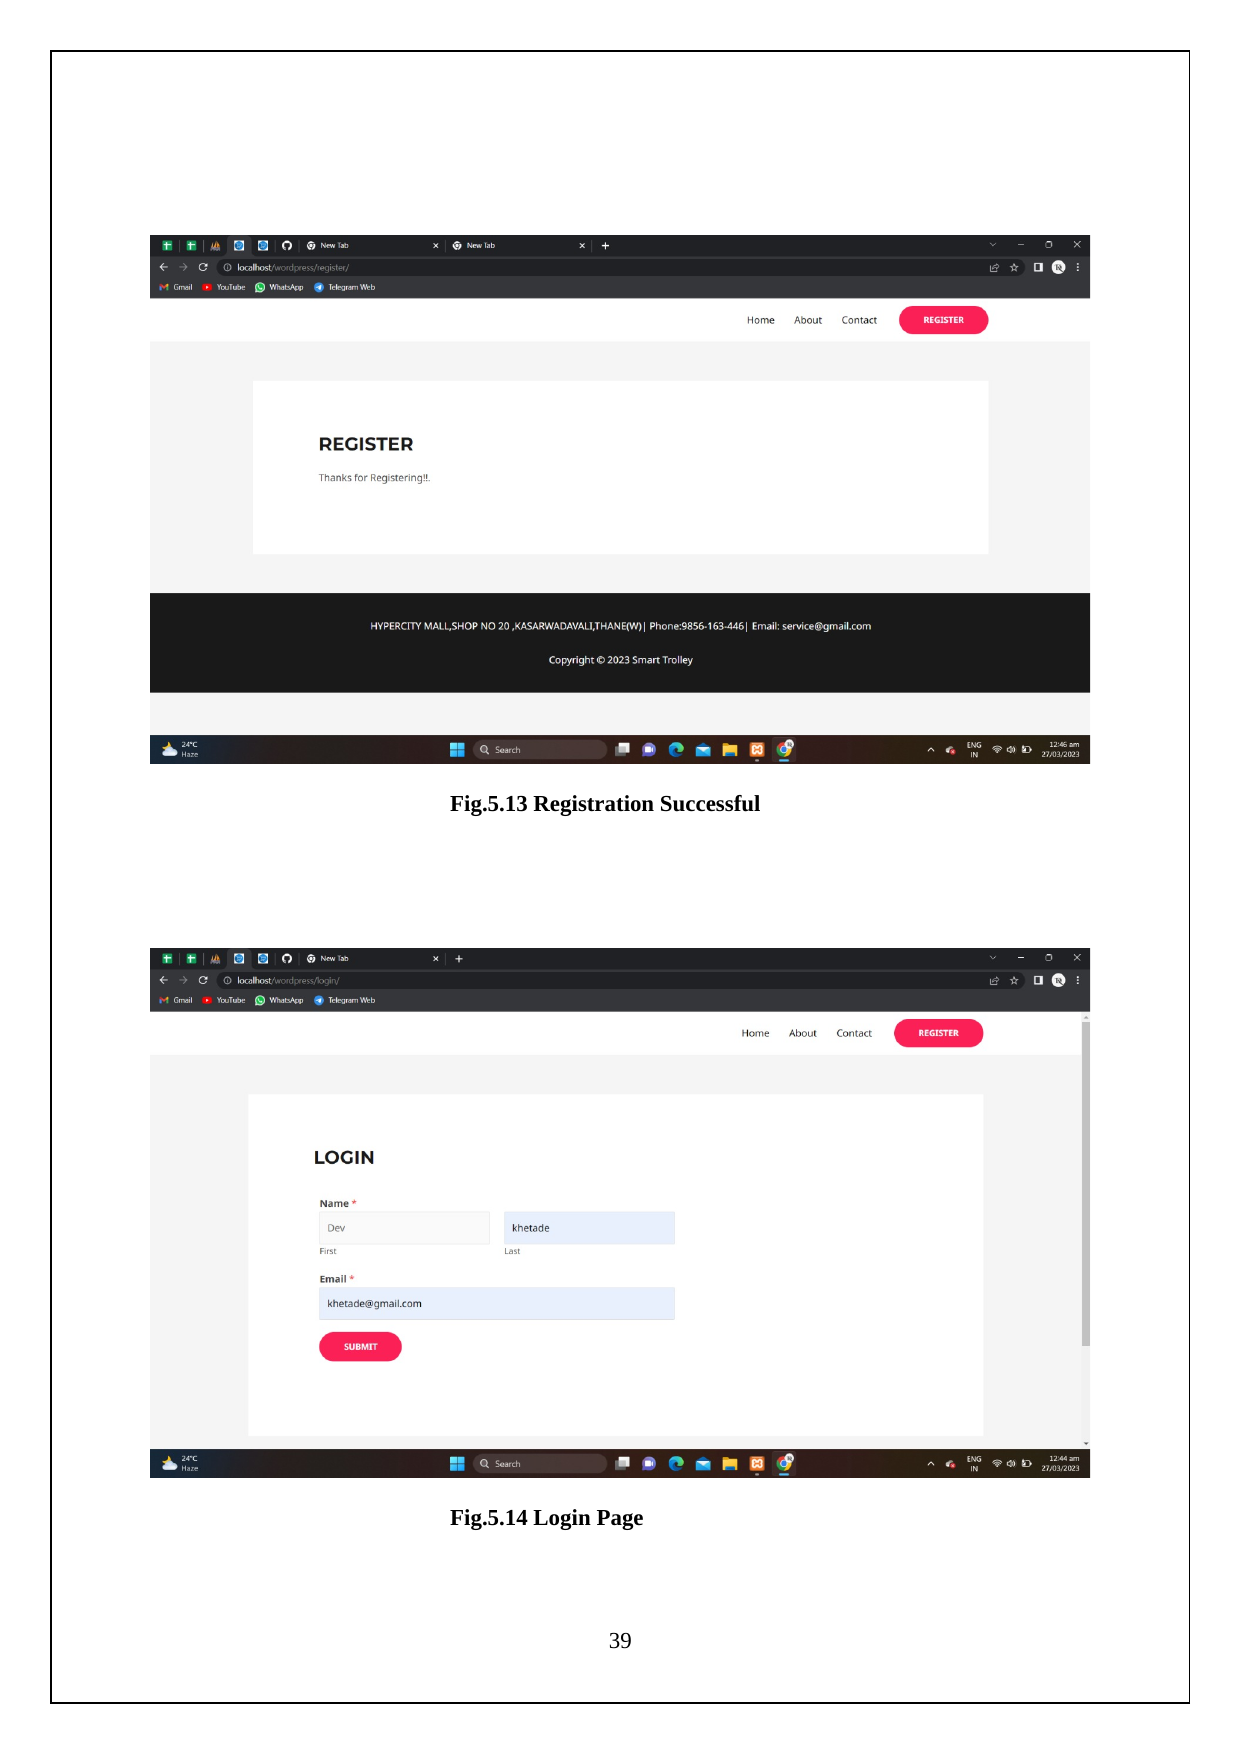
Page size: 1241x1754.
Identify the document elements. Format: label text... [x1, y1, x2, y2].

text Fig.5.14 Login Page [150, 1504, 1090, 1530]
picture [150, 235, 1091, 764]
picture [150, 948, 1091, 1478]
text Fig.5.13 Registration Successful [150, 790, 1090, 817]
